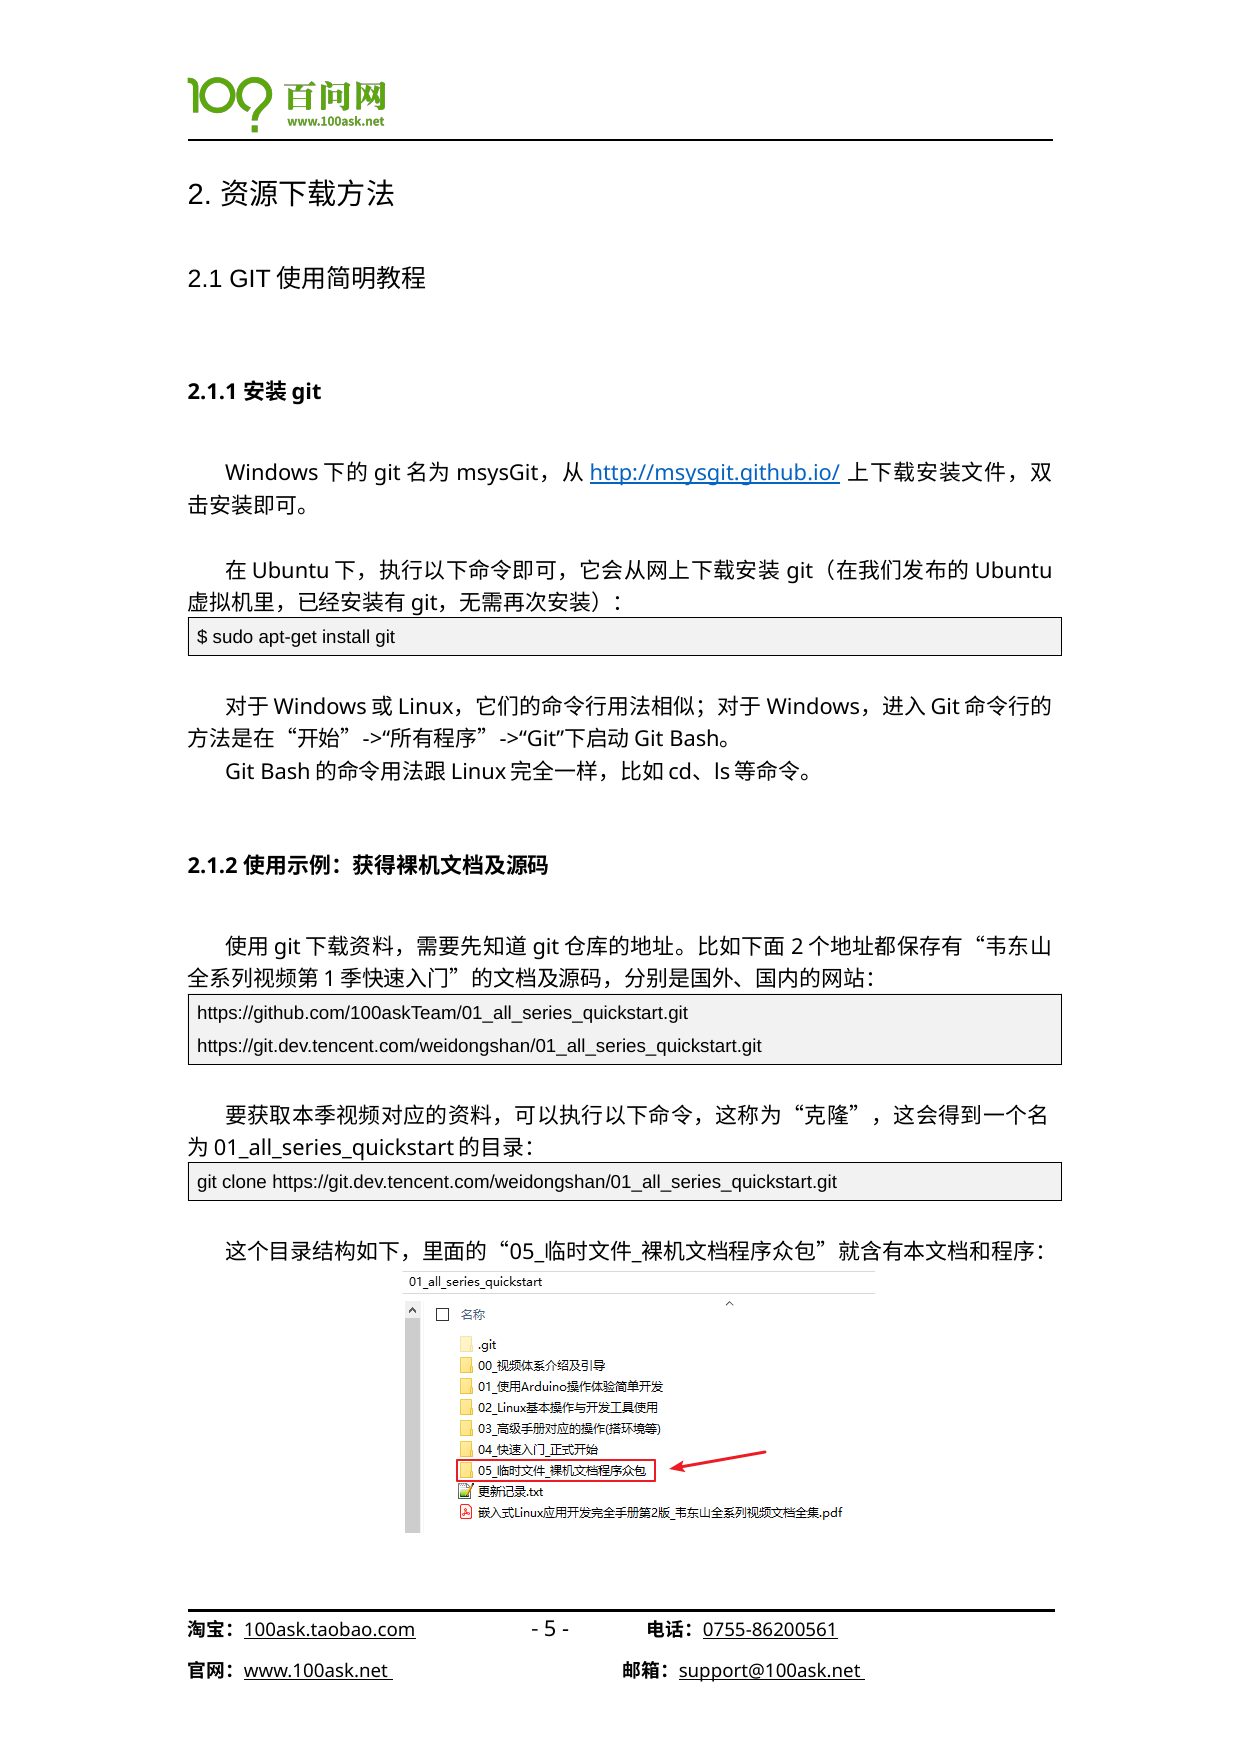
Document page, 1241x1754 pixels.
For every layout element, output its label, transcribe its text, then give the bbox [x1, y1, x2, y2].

text $ sudo apt-get install git [189, 618, 1061, 655]
subtitle 2.1.2 使用示例：获得裸机文档及源码 [187, 848, 1053, 880]
text 要获取本季视频对应的资料，可以执行以下命令，这称为“克隆”，这会得到一个名为01_all_series_quickstart的目录： [187, 1097, 1053, 1162]
text 在Ubuntu下，执行以下命令即可，它会从网上下载安装git（在我们发布的Ubuntu虚拟机里，已经安装有git，无需再次安装）： [187, 552, 1053, 617]
text 这个目录结构如下，里面的“05_临时文件_裸机文档程序众包”就含有本文档和程序： [187, 1233, 1053, 1266]
text 使用git下载资料，需要先知道git仓库的地址。比如下面2个地址都保存有“韦东山全系列视频第1季快速入门”的文档及源码，分别是国外、国内的网站： [187, 928, 1053, 993]
subtitle 2. 资源下载方法 [187, 159, 1053, 224]
text Windows下的git名为msysGit，从http://msysgit.github.io/ 上下载安装文件，双击安装即可。 [187, 455, 1053, 520]
subtitle 2.1 GIT使用简明教程 [187, 244, 1053, 309]
text https://git.dev.tencent.com/weidongshan/01_all_series_quickstart.git [189, 1026, 1061, 1064]
text Git Bash的命令用法跟Linux完全一样，比如cd、ls等命令。 [187, 753, 1053, 786]
text git clone https://git.dev.tencent.com/weidongshan/01_all_series_quickstart.git [189, 1163, 1061, 1200]
subtitle 2.1.1 安装git [187, 374, 1053, 407]
picture [187, 77, 386, 138]
text 对于Windows或Linux，它们的命令行用法相似；对于Windows，进入Git命令行的方法是在“开始”->“所有程序”->“Git”下启动Git Bash。 [187, 688, 1053, 753]
picture [402, 1266, 876, 1533]
text https://github.com/100askTeam/01_all_series_quickstart.git [189, 995, 1061, 1026]
